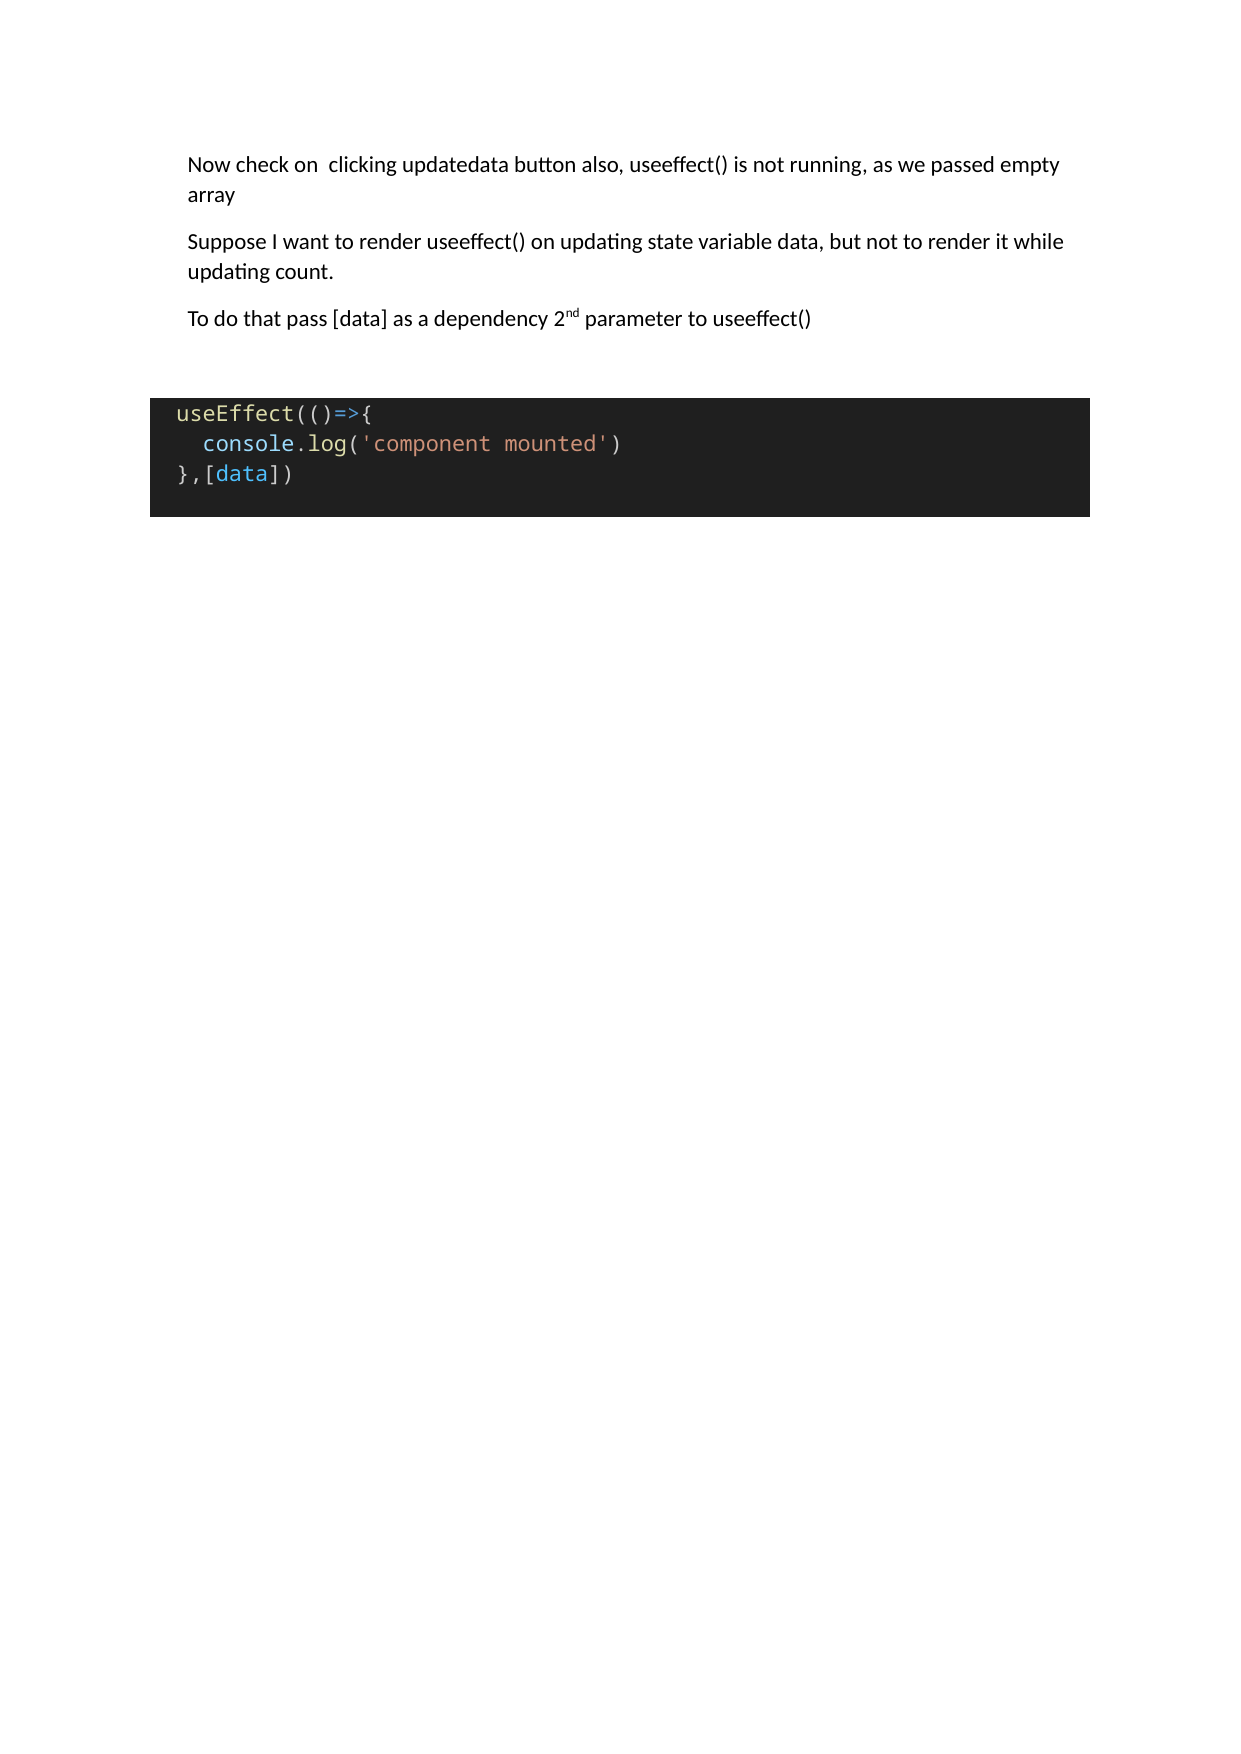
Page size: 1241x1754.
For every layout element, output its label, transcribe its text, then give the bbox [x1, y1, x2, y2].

text To do that pass [data] as a dependency 2nd parameter to useeffect() [187, 304, 1090, 332]
text useEffect(()=>{ [150, 398, 1090, 428]
text Now check on clicking updatedata button also, useeffect() is not running, as we passed empty array [187, 150, 1090, 208]
text },[data]) [150, 457, 1090, 487]
text console.log('component mounted') [150, 428, 1090, 457]
text Suppose I want to render useeffect() on updating state variable data, but not to render it while updating count. [187, 227, 1090, 285]
